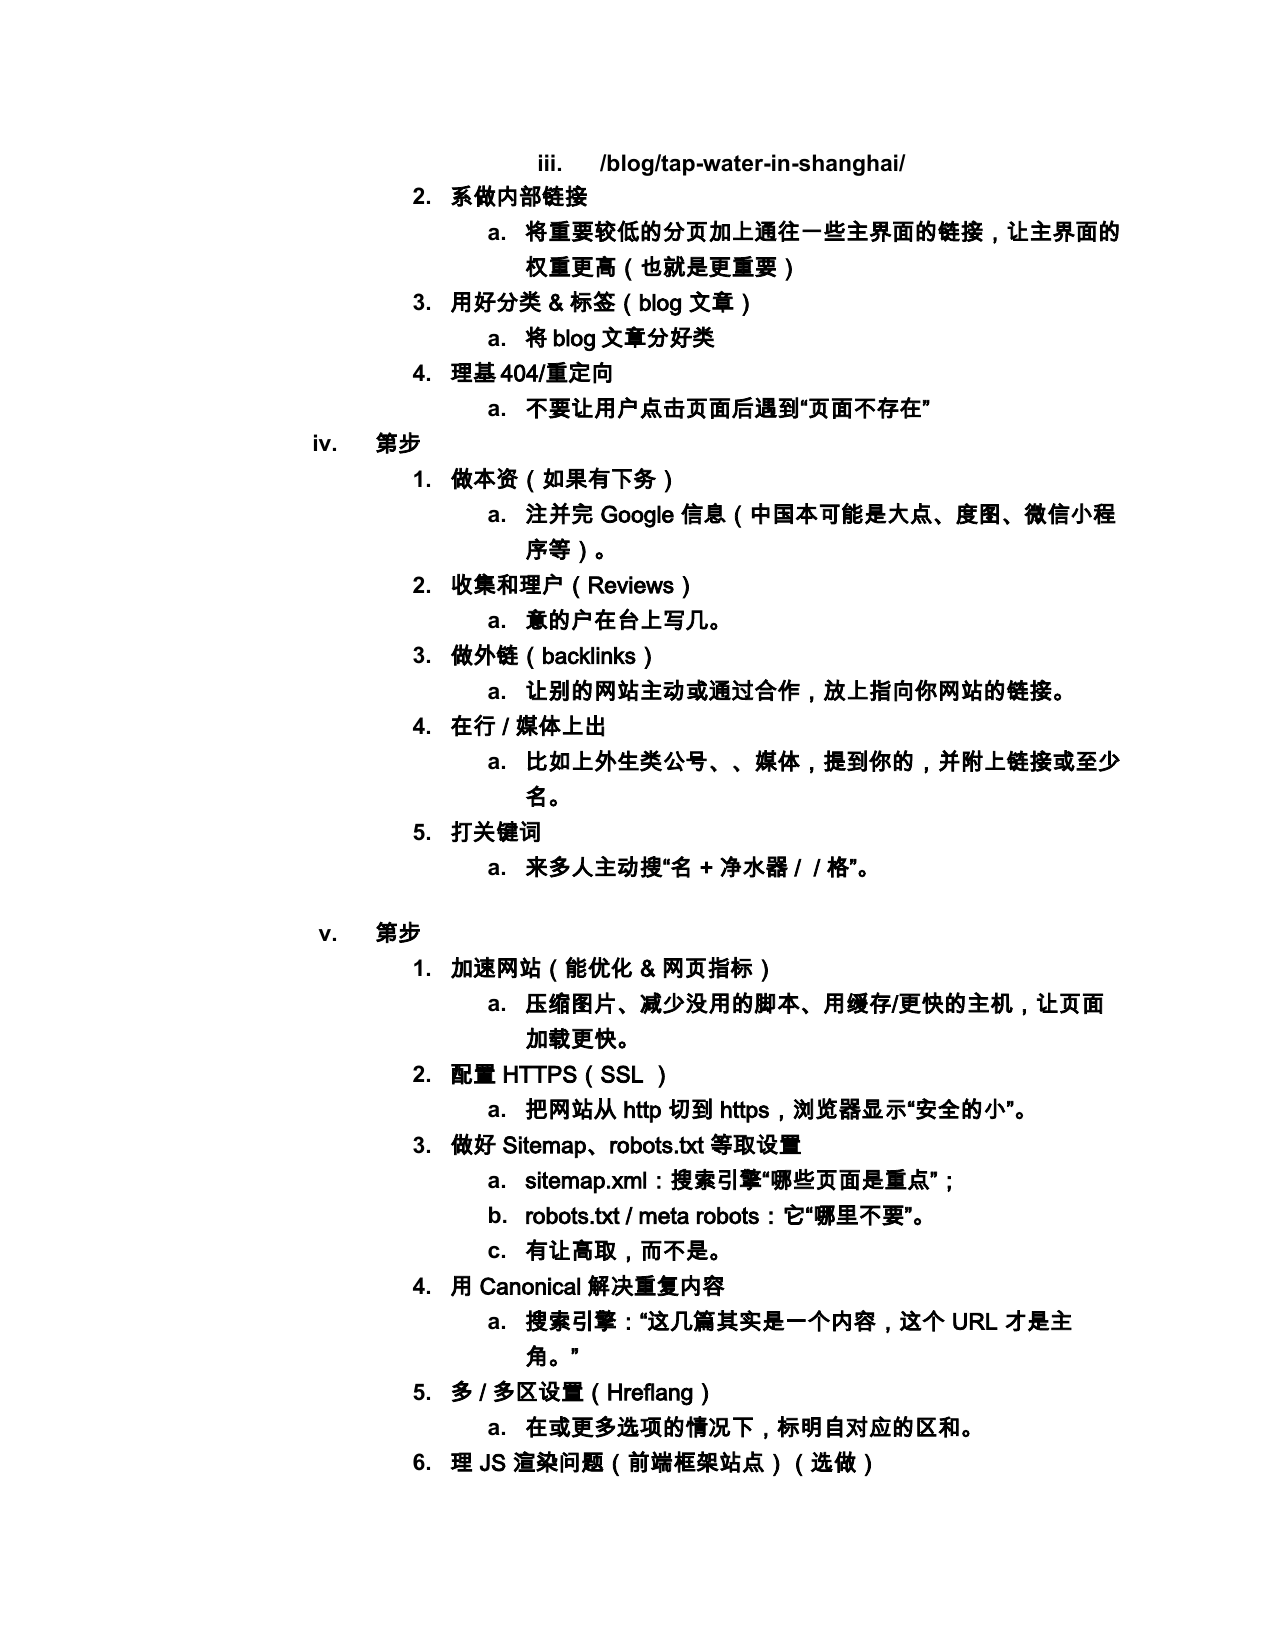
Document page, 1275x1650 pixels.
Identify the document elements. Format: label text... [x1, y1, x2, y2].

list 打造品牌关键词 [412, 816, 1125, 847]
list 有计划地让爬虫高效抓取，而不是乱爬。 [487, 1234, 1125, 1265]
list 做好 Sitemap、robots.txt 等抓取设置 [412, 1128, 1125, 1159]
list sitemap.xml：告诉搜索引擎“哪些页面是重点”； [487, 1164, 1125, 1194]
list 用 Canonical 解决重复内容 [412, 1270, 1125, 1301]
list 将blog文章分好类 [487, 321, 1125, 352]
list 做外链（backlinks） [412, 639, 1125, 670]
list 第四步 [337, 427, 1125, 458]
list 注册并完善 Google 商家信息（中国本地可能是大众点评、百度地图、微信小程序等）。 [487, 498, 1125, 564]
list 在行业 / 城市媒体上露出 [412, 710, 1125, 741]
list 系统地做内部链接 [412, 180, 1125, 211]
list 把网站从 http 切到 https，浏览器显示“安全的小锁”。 [487, 1093, 1125, 1124]
list 处理基础404/重定向 [412, 357, 1125, 387]
list 不要让用户点击页面后遇到“此页面不存在” [487, 392, 1125, 423]
list 压缩图片、减少没用的脚本、用缓存/更快的主机，让页面加载更快。 [487, 987, 1125, 1053]
list 第五步 [337, 917, 1125, 947]
list 告诉搜索引擎：“这几篇其实是一个内容族，这个 URL 才是主角。” [487, 1305, 1125, 1371]
list 加速网站（性能优化 & 核心网页指标） [412, 952, 1125, 983]
list /blog/tap-water-in-shanghai/ [562, 150, 1125, 176]
list 用好分类 & 标签（blog 文章） [412, 286, 1125, 317]
list 多语言 / 多地区设置（Hreflang） [412, 1376, 1125, 1406]
list 越来越多人主动搜“品牌名 + 净水器 / 评价 / 价格”。 [487, 851, 1125, 882]
list 处理 JS 渲染问题（前端框架站点）（选做） [412, 1446, 1125, 1477]
list robots.txt / meta robots：告诉它“哪里不要抓”。 [487, 1199, 1125, 1230]
list 让别的网站主动或通过合作，放上指向你网站的链接。 [487, 674, 1125, 705]
list 收集和管理客户评价（Reviews） [412, 569, 1125, 599]
list 鼓励满意的客户在平台上写几句评价。 [487, 604, 1125, 635]
list 将重要性较低的分页加上通往一些主界面的链接，让主界面的权重更高（也就是更重要） [487, 216, 1125, 282]
list 配置 HTTPS（SSL 证书） [412, 1058, 1125, 1089]
list 做本地商家资料（如果有线下业务） [412, 463, 1125, 493]
list 比如上海外籍生活类公众号、论坛、媒体，提到你的品牌，并附上链接或至少品牌名。 [487, 745, 1125, 811]
list 在双语或更多语言选项的情况下，标明各自对应的地区和语言。 [487, 1411, 1125, 1442]
